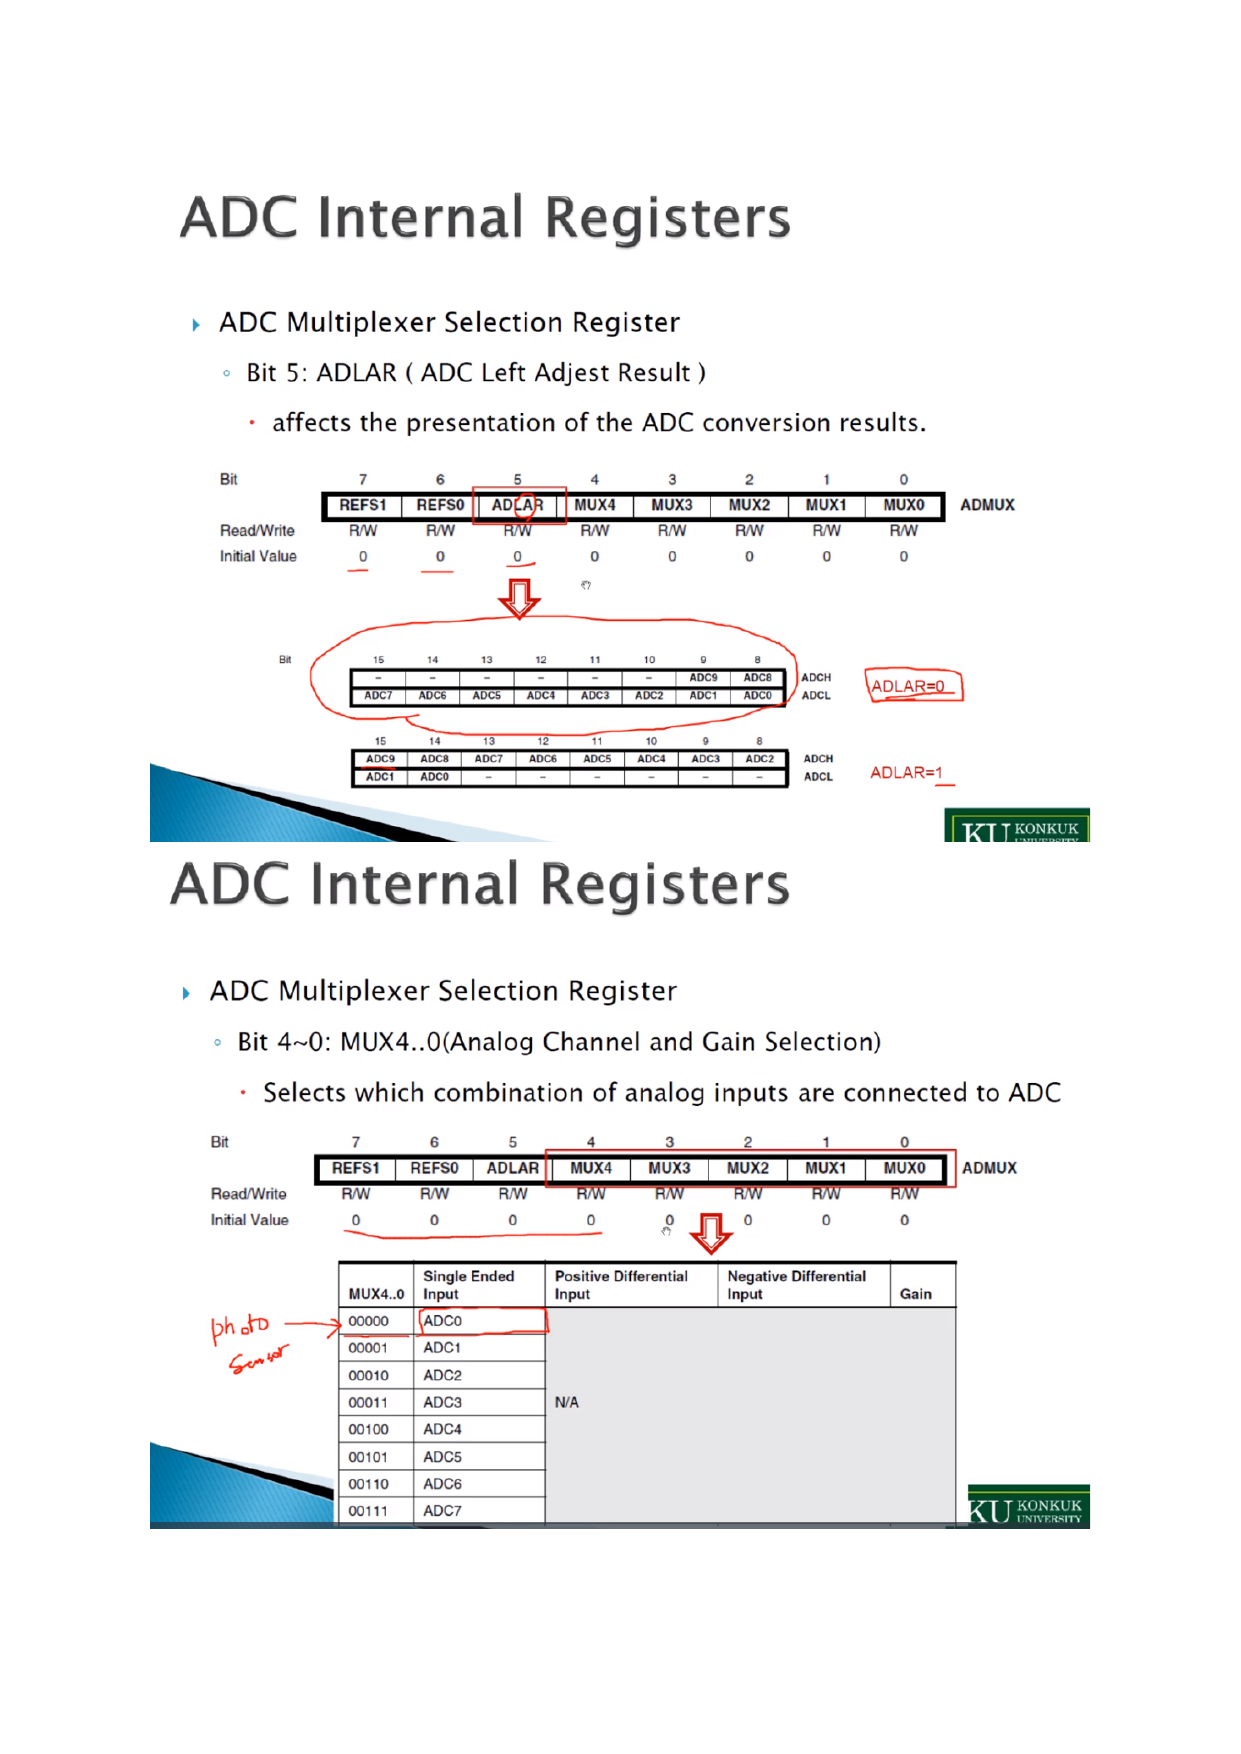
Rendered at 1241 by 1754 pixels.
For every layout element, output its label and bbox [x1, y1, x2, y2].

picture [150, 843, 1091, 1529]
picture [150, 177, 1091, 842]
